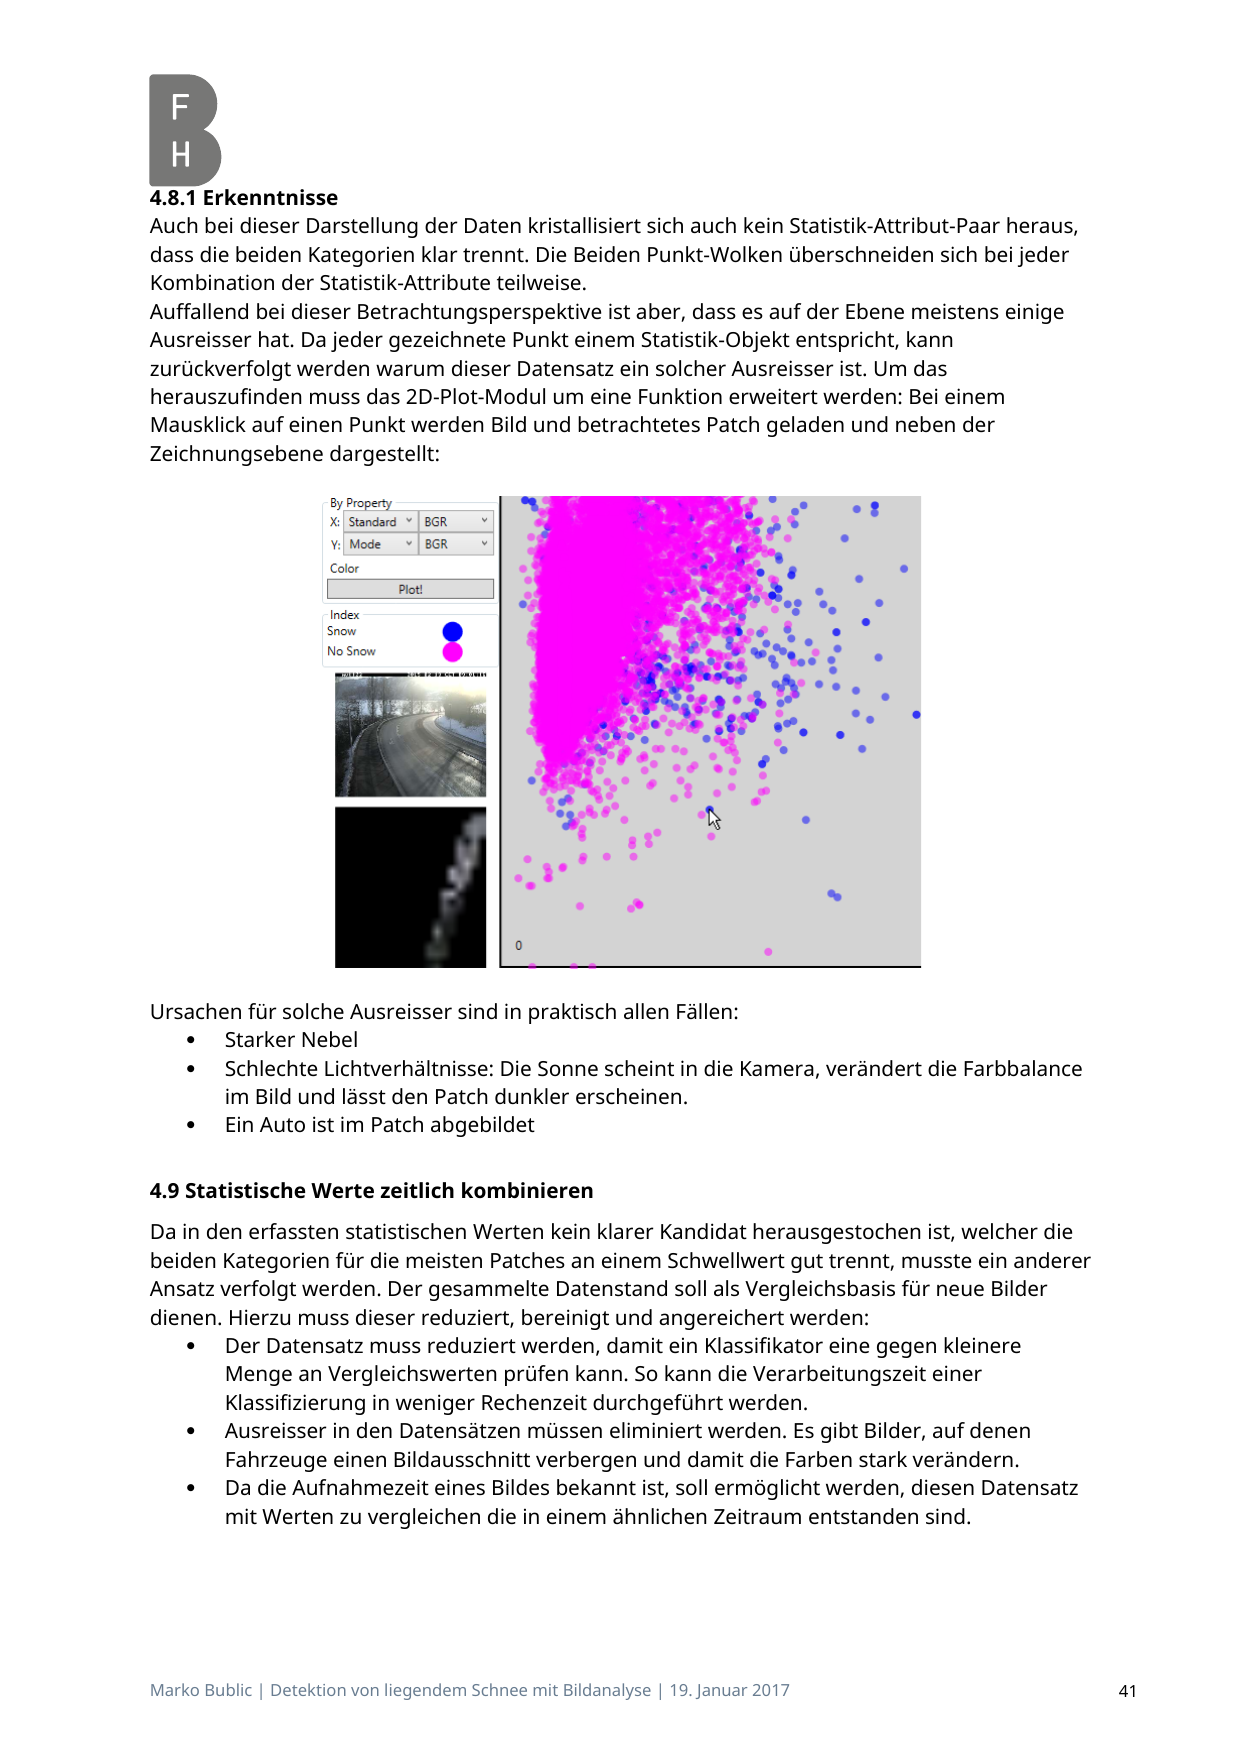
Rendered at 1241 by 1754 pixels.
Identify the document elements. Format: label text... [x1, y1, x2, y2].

text Da in den erfassten statistischen Werten kein klarer Kandidat herausgestochen ist, welcher die beiden Kategorien für die meisten Patches an einem Schwellwert gut trennt, musste ein anderer Ansatz verfolgt werden. Der gesammelte Datenstand soll als Vergleichsbasis für neue Bilder dienen. Hierzu muss dieser reduziert, bereinigt und angereichert werden: [149, 1217, 1093, 1331]
list Ausreisser in den Datensätzen müssen eliminiert werden. Es gibt Bilder, auf denen Fahrzeuge einen Bildausschnitt verbergen und damit die Farben stark verändern. [187, 1416, 1093, 1473]
list Starker Nebel [187, 1025, 1093, 1054]
list Da die Aufnahmezeit eines Bildes bekannt ist, soll ermöglicht werden, diesen Datensatz mit Werten zu vergleichen die in einem ähnlichen Zeitraum entstanden sind. [187, 1473, 1093, 1530]
subtitle Statistische Werte zeitlich kombinieren [149, 1176, 1093, 1205]
text Auch bei dieser Darstellung der Daten kristallisiert sich auch kein Statistik-Attribut-Paar heraus, dass die beiden Kategorien klar trennt. Die Beiden Punkt-Wolken überschneiden sich bei jeder Kombination der Statistik-Attribute teilweise. [149, 212, 1093, 297]
text Auffallend bei dieser Betrachtungsperspektive ist aber, dass es auf der Ebene meistens einige Ausreisser hat. Da jeder gezeichnete Punkt einem Statistik-Objekt entspricht, kann zurückverfolgt werden warum dieser Datensatz ein solcher Ausreisser ist. Um das herauszufinden muss das 2D-Plot-Modul um eine Funktion erweitert werden: Bei einem Mausklick auf einen Punkt werden Bild und betrachtetes Patch geladen und neben der Zeichnungsebene dargestellt: [149, 297, 1093, 467]
text Ursachen für solche Ausreisser sind in praktisch allen Fällen: [149, 997, 1093, 1025]
list Schlechte Lichtverhältnisse: Die Sonne scheint in die Kamera, verändert die Farbbalance im Bild und lässt den Patch dunkler erscheinen. [187, 1054, 1093, 1111]
list Der Datensatz muss reduziert werden, damit ein Klassifikator eine gegen kleinere Menge an Vergleichswerten prüfen kann. So kann die Verarbeitungszeit einer Klassifizierung in weniger Rechenzeit durchgeführt werden. [187, 1331, 1093, 1416]
subtitle Erkenntnisse [149, 183, 1093, 212]
picture [321, 496, 922, 969]
list Ein Auto ist im Patch abgebildet [187, 1111, 1093, 1139]
